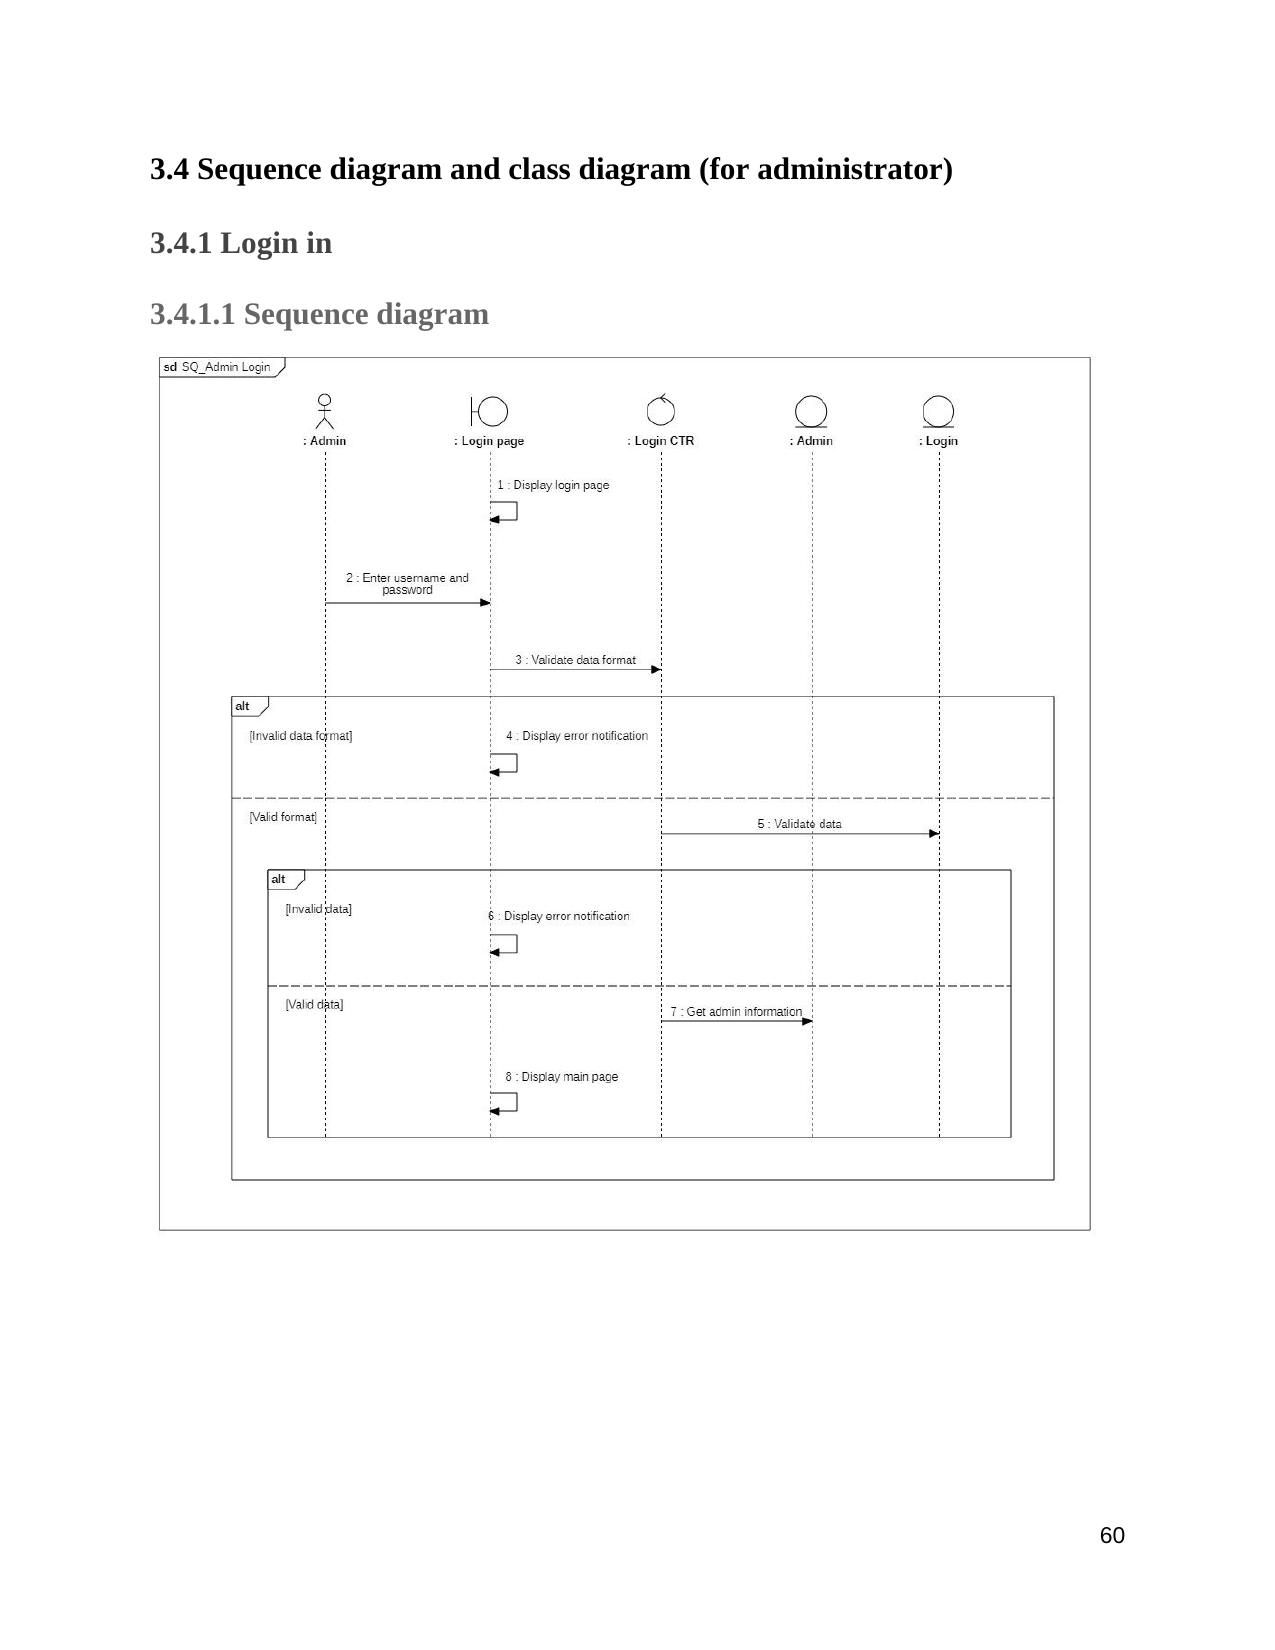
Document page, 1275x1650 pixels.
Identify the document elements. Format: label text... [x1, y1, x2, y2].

subtitle 3.4.1.1 Sequence diagram [150, 295, 1125, 331]
picture [150, 348, 1125, 1266]
subtitle 3.4 Sequence diagram and class diagram (for administrator) [150, 150, 1125, 186]
subtitle 3.4.1 Login in [150, 224, 1125, 261]
